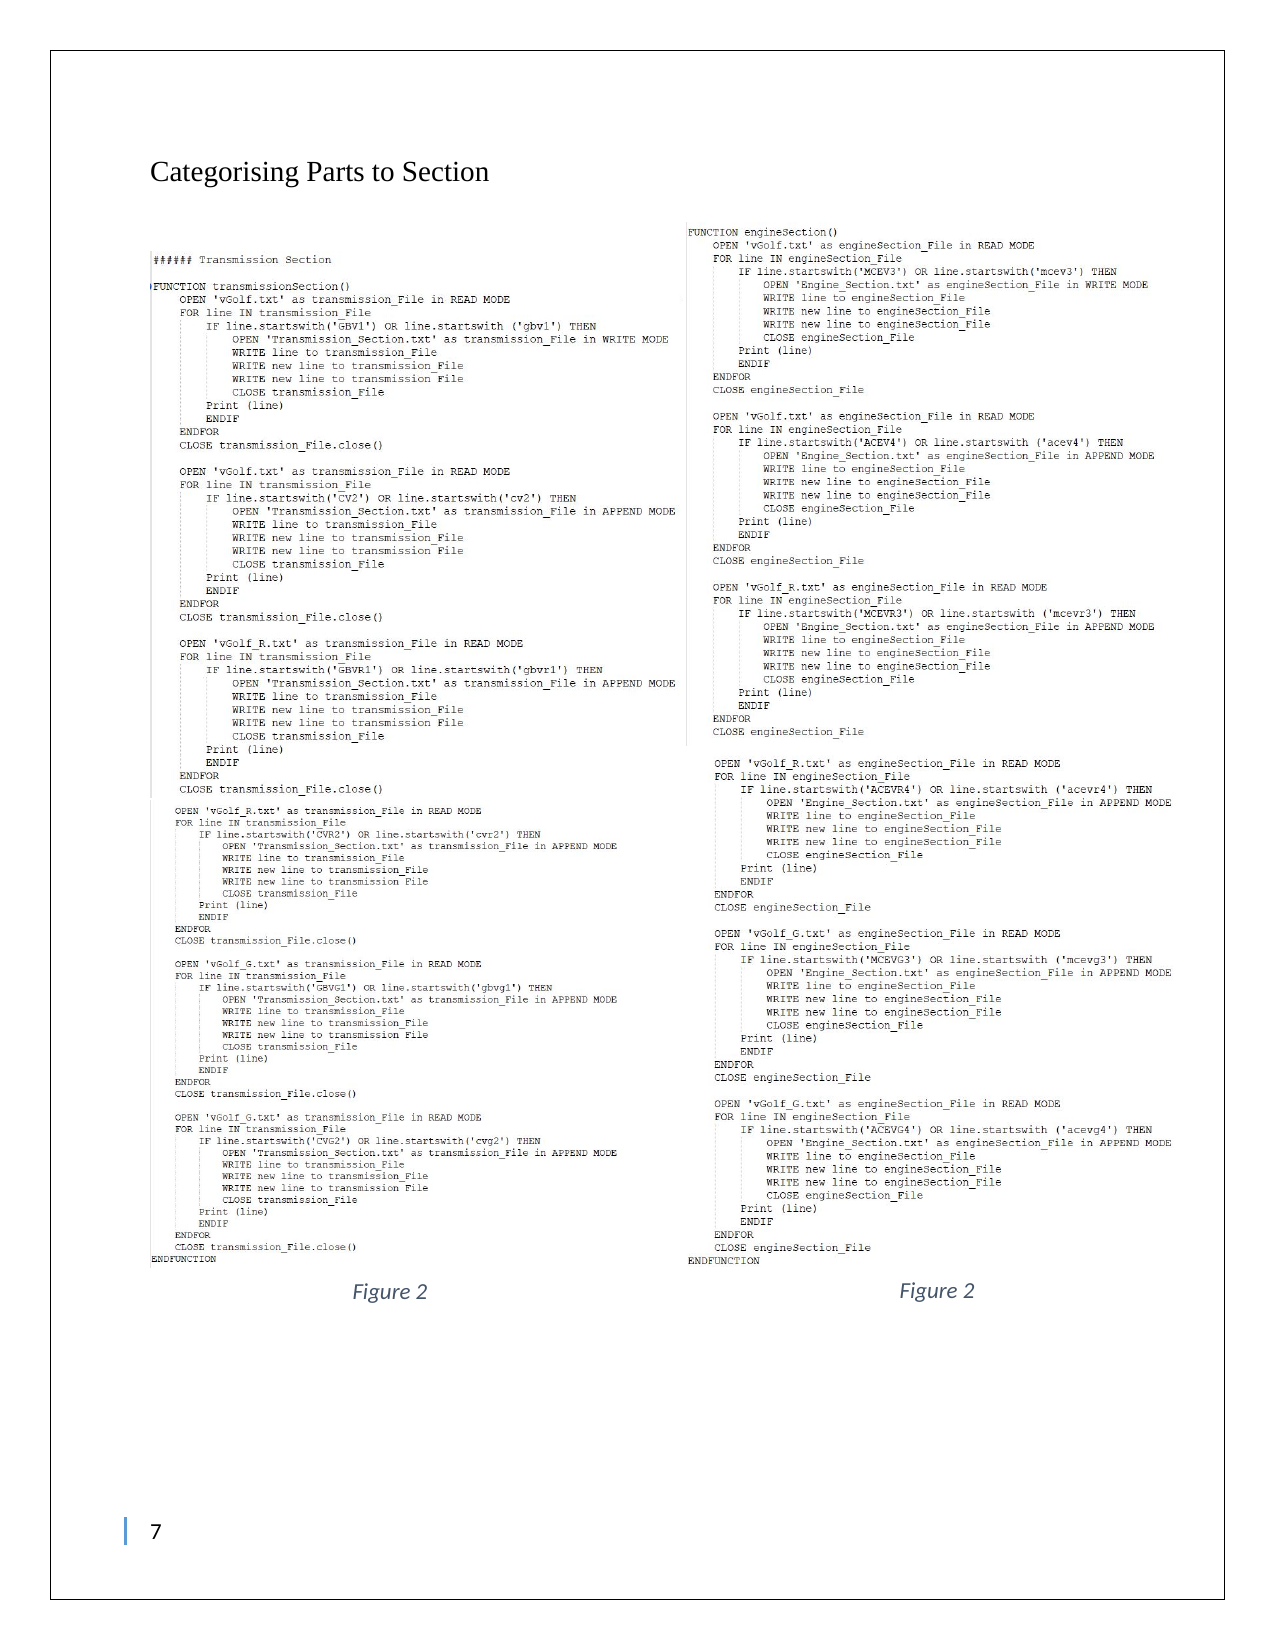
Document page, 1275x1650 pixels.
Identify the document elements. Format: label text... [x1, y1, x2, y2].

picture [150, 800, 632, 1268]
picture [686, 222, 1182, 746]
picture [687, 750, 1189, 1267]
subtitle Categorising Parts to Section [150, 154, 1181, 188]
picture [150, 251, 683, 798]
